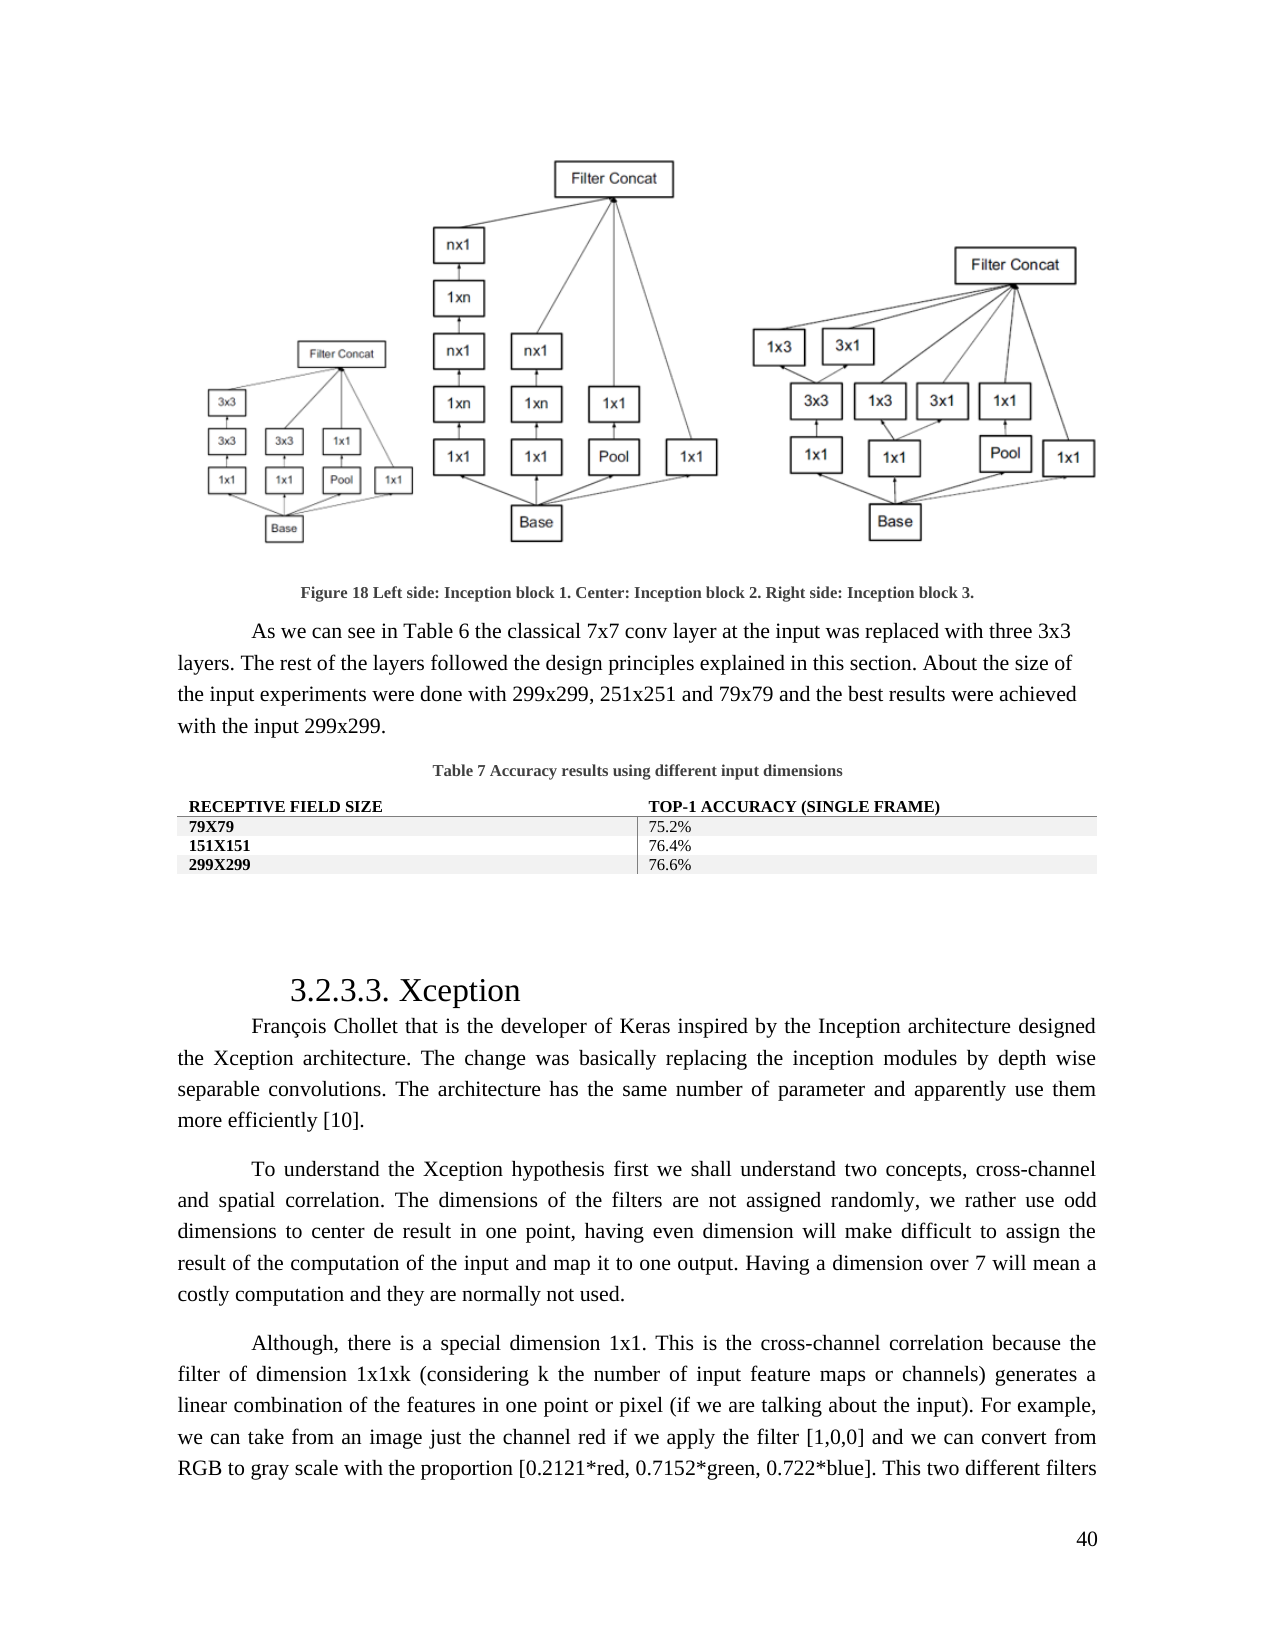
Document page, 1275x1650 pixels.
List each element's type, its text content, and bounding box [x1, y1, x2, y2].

table_header Receptive Field size [177, 797, 637, 816]
text As we can see in Table 6 the classical 7x7 conv layer at the input was replaced with three 3x3 layers. The rest of the layers followed the design principles explained in this section. About the size of the input experiments were done with 299x299, 251x251 and 79x79 and the best results were achieved with the input 299x299. [177, 618, 1098, 738]
table_cell 151x151 [177, 836, 637, 855]
text To understand the Xception hypothesis first we shall understand two concepts, cross-channel and spatial correlation. The dimensions of the filters are not assigned randomly, we rather use odd dimensions to center de result in one point, having even dimension will make difficult to assign the result of the computation of the input and map it to one output. Having a dimension over 7 will mean a costly computation and they are normally not used. [177, 1156, 1098, 1307]
table_cell 75.2% [638, 817, 1097, 836]
text François Chollet that is the developer of Keras inspired by the Inception architecture designed the Xception architecture. The change was basically replacing the inception modules by depth wise separable convolutions. The architecture has the same number of parameter and apparently use them more efficiently [10]. [177, 1013, 1098, 1133]
table_cell 76.6% [638, 855, 1097, 874]
table_cell 299x299 [177, 855, 637, 874]
picture [177, 147, 1098, 560]
text Figure 18 Left side: Inception block 1. Center: Inception block 2. Right side: Inception block 3. [177, 582, 1098, 602]
table_cell 79x79 [177, 817, 637, 836]
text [177, 1329, 1098, 1481]
text Table 7 Accuracy results using different input dimensions [177, 761, 1098, 780]
table_cell 76.4% [638, 836, 1097, 855]
table_header Top-1 accuracy (single frame) [637, 797, 1097, 816]
subtitle Xception [290, 971, 1098, 1009]
